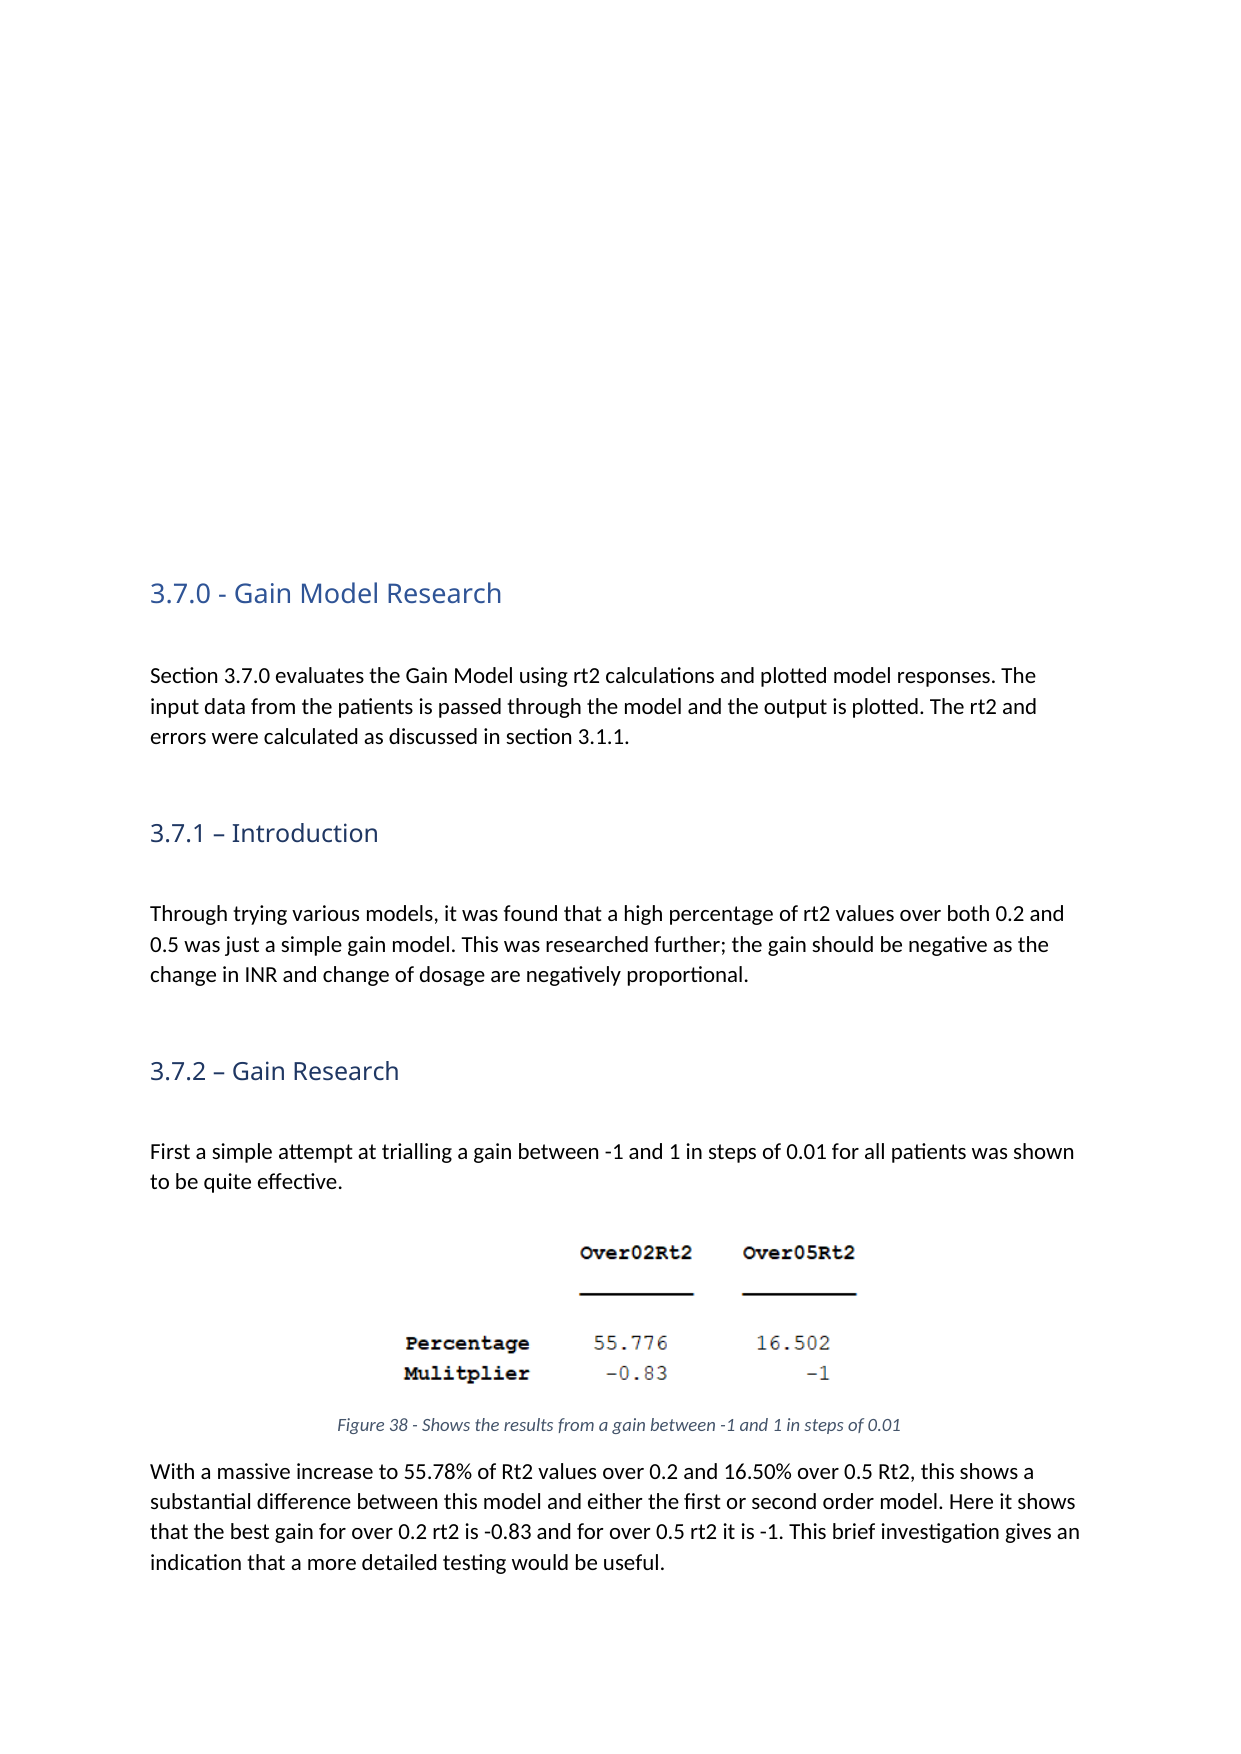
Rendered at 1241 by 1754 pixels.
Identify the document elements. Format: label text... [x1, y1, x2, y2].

picture [365, 1214, 876, 1395]
subtitle 3.7.0 - Gain Model Research [150, 575, 1090, 612]
text First a simple attempt at trialling a gain between -1 and 1 in steps of 0.01 for all patients was shown to be quite effective. [150, 1137, 1090, 1196]
subtitle 3.7.1 – Introduction [150, 816, 1090, 850]
text Section 3.7.0 evaluates the Gain Model using rt2 calculations and plotted model responses. The input data from the patients is passed through the model and the output is plotted. The rt2 and errors were calculated as discussed in section 3.1.1. [150, 662, 1090, 750]
subtitle 3.7.2 – Gain Research [150, 1054, 1090, 1088]
text With a massive increase to 55.78% of Rt2 values over 0.2 and 16.50% over 0.5 Rt2, this shows a substantial difference between this model and either the first or second order model. Here it shows that the best gain for over 0.2 rt2 is -0.83 and for over 0.5 rt2 it is -1. This brief investigation gives an indication that a more detailed testing would be useful. [150, 1457, 1090, 1576]
text Through trying various models, it was found that a high percentage of rt2 values over both 0.2 and 0.5 was just a simple gain model. This was researched further; the gain should be negative as the change in INR and change of dosage are negatively proportional. [150, 899, 1090, 988]
